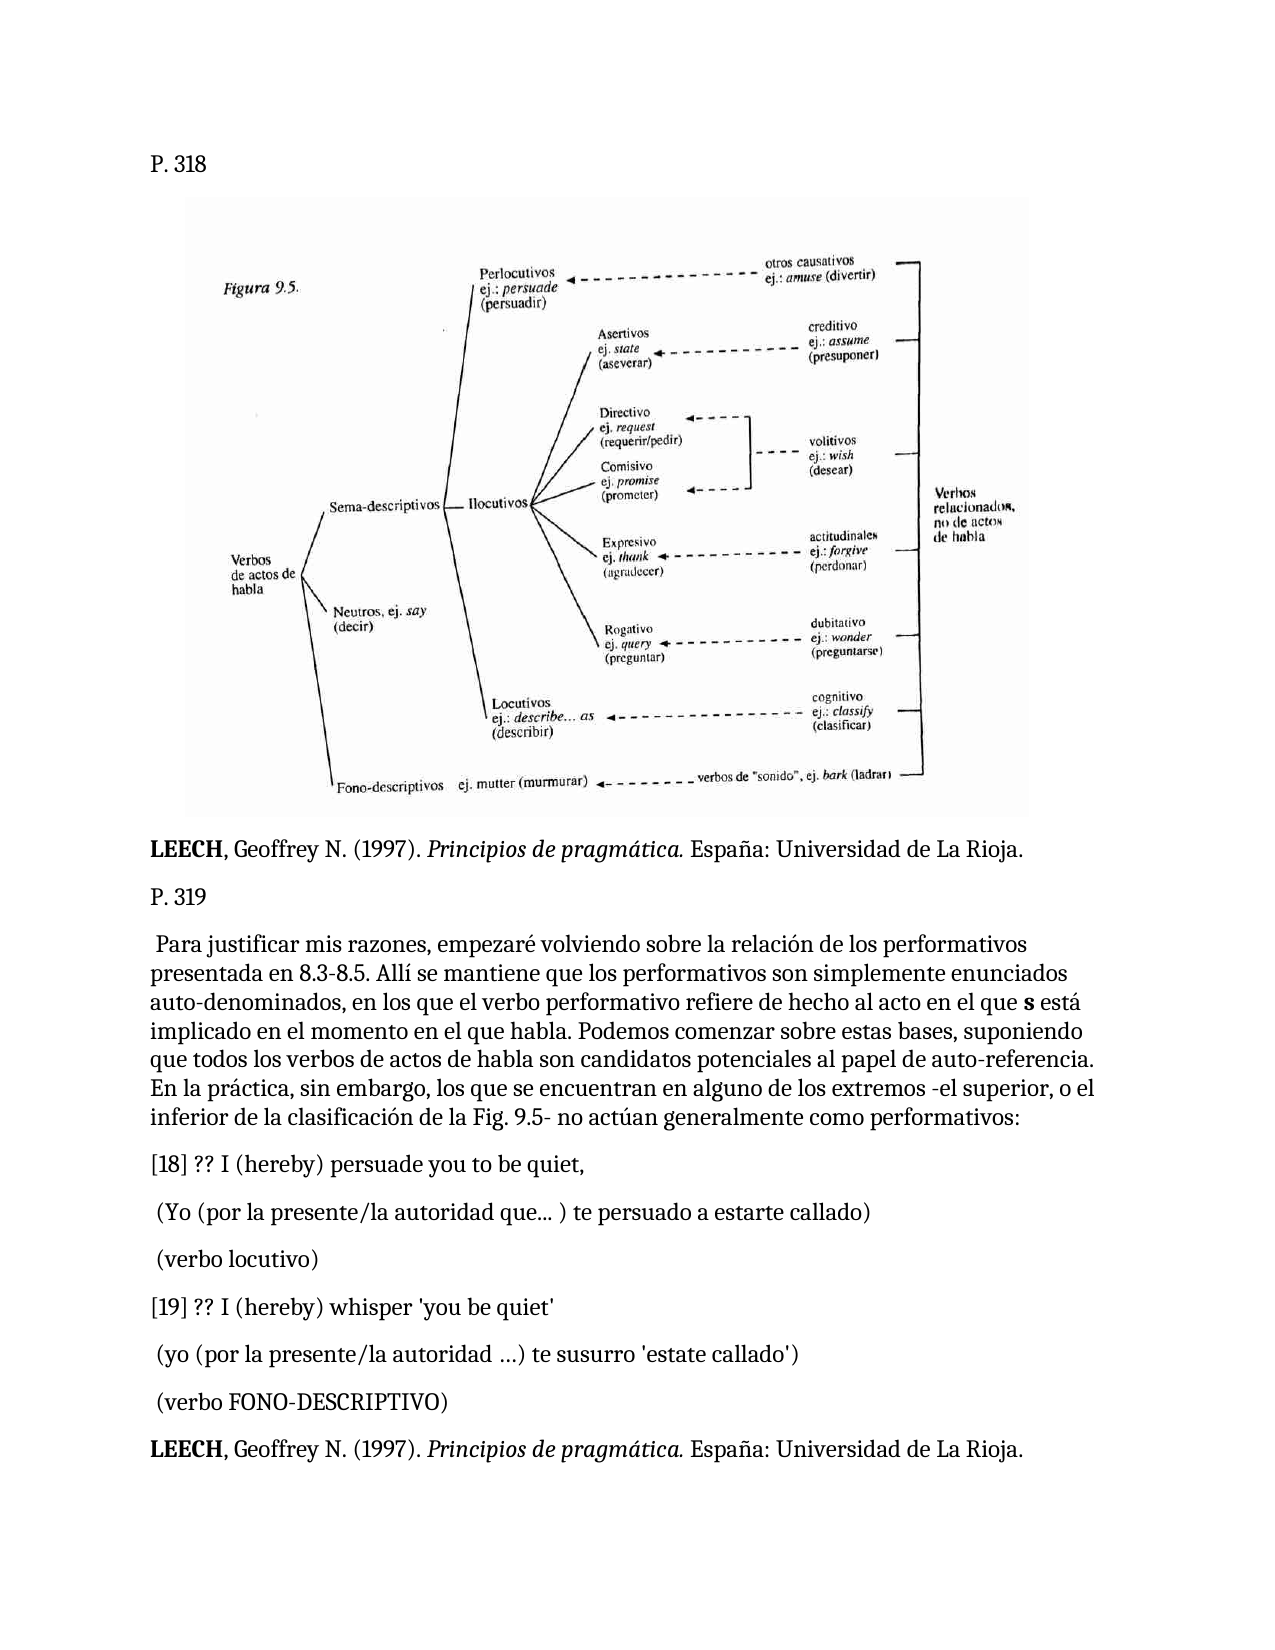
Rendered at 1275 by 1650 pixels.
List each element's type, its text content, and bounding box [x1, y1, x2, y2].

text [18] ?? I (hereby) persuade you to be quiet, [150, 1150, 1125, 1179]
text (verbo FONO-DESCRIPTIVO) [150, 1388, 1125, 1417]
text Para justificar mis razones, empezaré volviendo sobre la relación de los performativos presentada en 8.3-8.5. Allí se mantiene que los performativos son simplemente enunciados auto-denominados, en los que el verbo performativo refiere de hecho al acto en el que s está implicado en el momento en el que habla. Podemos comenzar sobre estas bases, suponiendo que todos los verbos de actos de habla son candidatos potenciales al papel de auto-referencia. En la práctica, sin embargo, los que se encuentran en alguno de los extremos -el superior, o el inferior de la clasificación de la Fig. 9.5- no actúan generalmente como performativos: [150, 930, 1125, 1132]
text (yo (por la presente/la autoridad …) te susurro 'estate callado') [150, 1340, 1125, 1369]
text LEECH, Geoffrey N. (1997). Principios de pragmática. España: Universidad de La Rioja. [150, 1435, 1125, 1464]
text P. 318 [150, 150, 1125, 179]
text P. 319 [150, 883, 1125, 912]
text (Yo (por la presente/la autoridad que... ) te persuado a estarte callado) [150, 1198, 1125, 1227]
text (verbo locutivo) [150, 1245, 1125, 1274]
text LEECH, Geoffrey N. (1997). Principios de pragmática. España: Universidad de La Rioja. [150, 835, 1125, 864]
picture [168, 197, 1044, 817]
text [19] ?? I (hereby) whisper 'you be quiet' [150, 1293, 1125, 1322]
